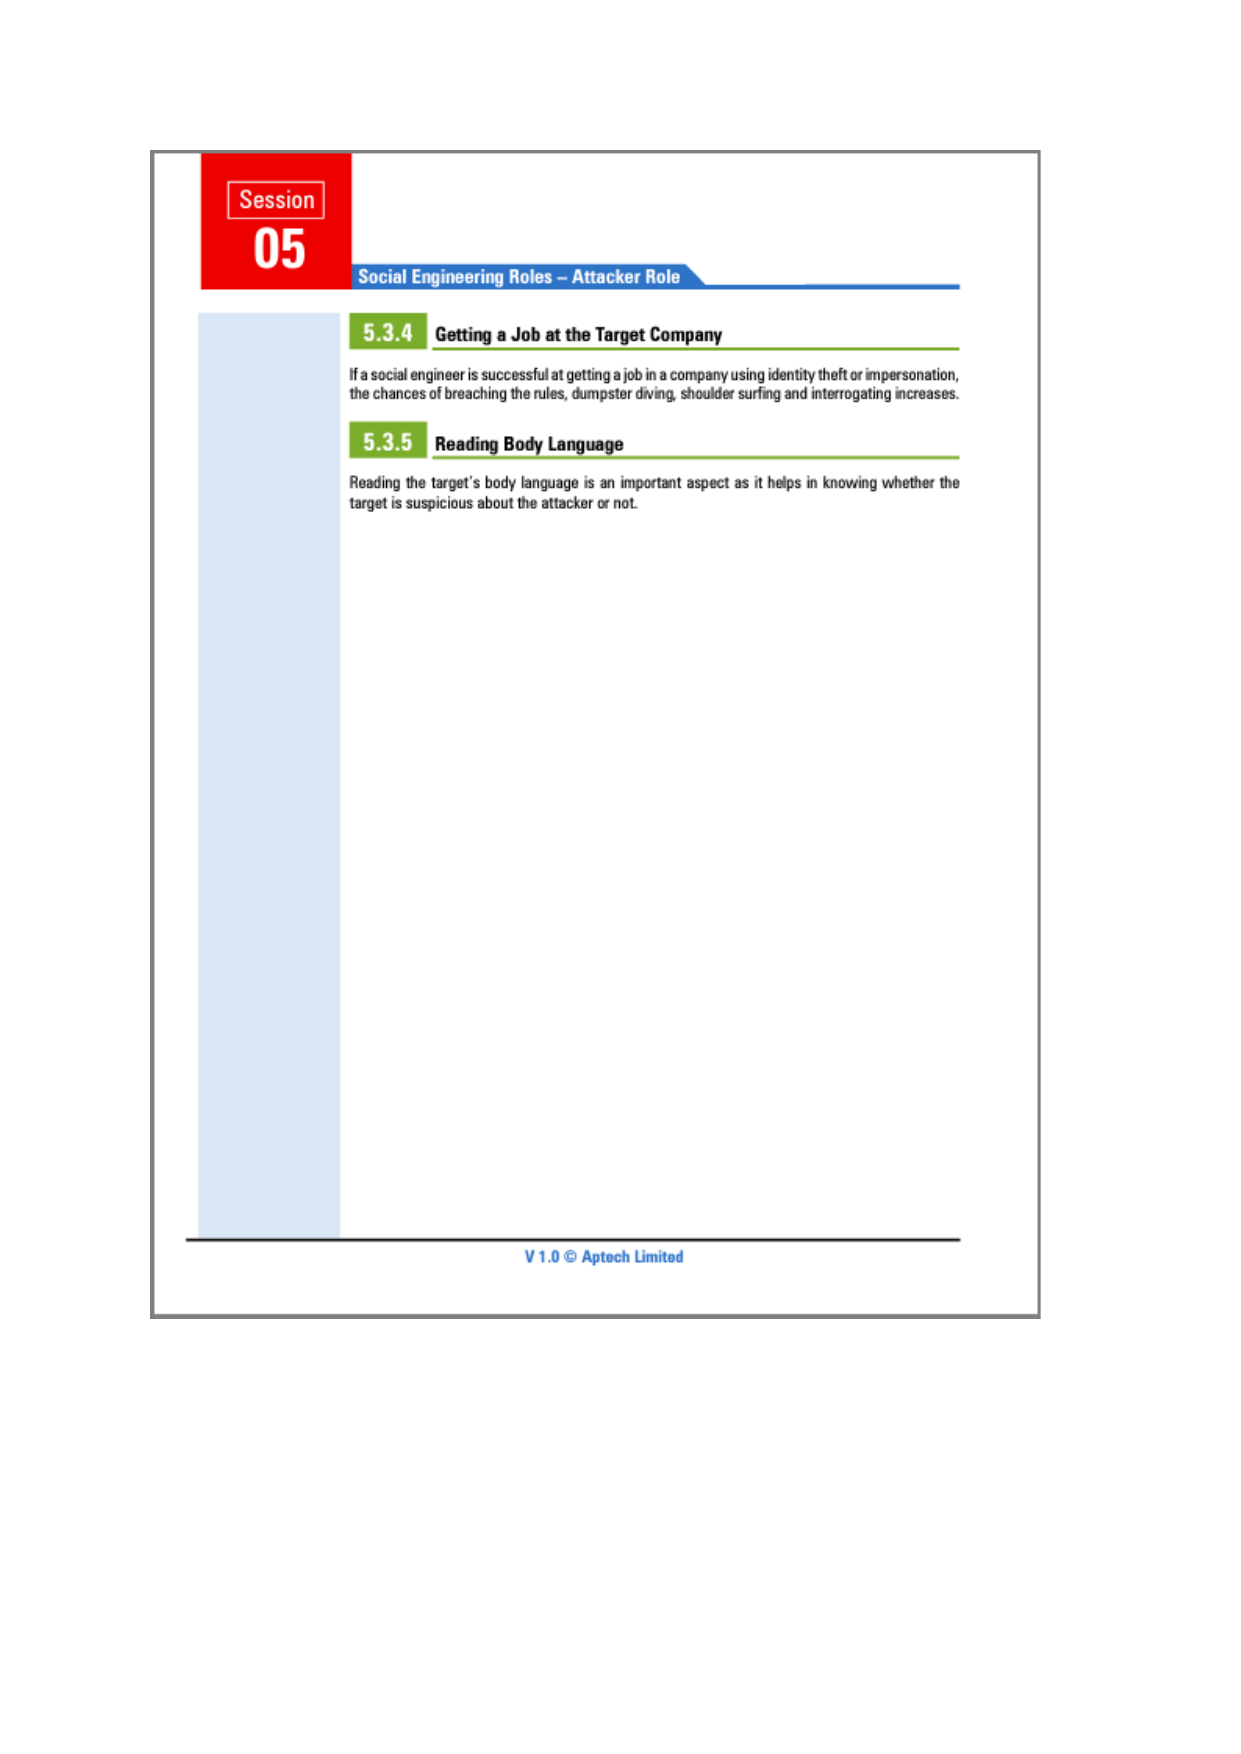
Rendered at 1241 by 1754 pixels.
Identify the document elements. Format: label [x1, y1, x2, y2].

picture [150, 150, 1041, 1319]
